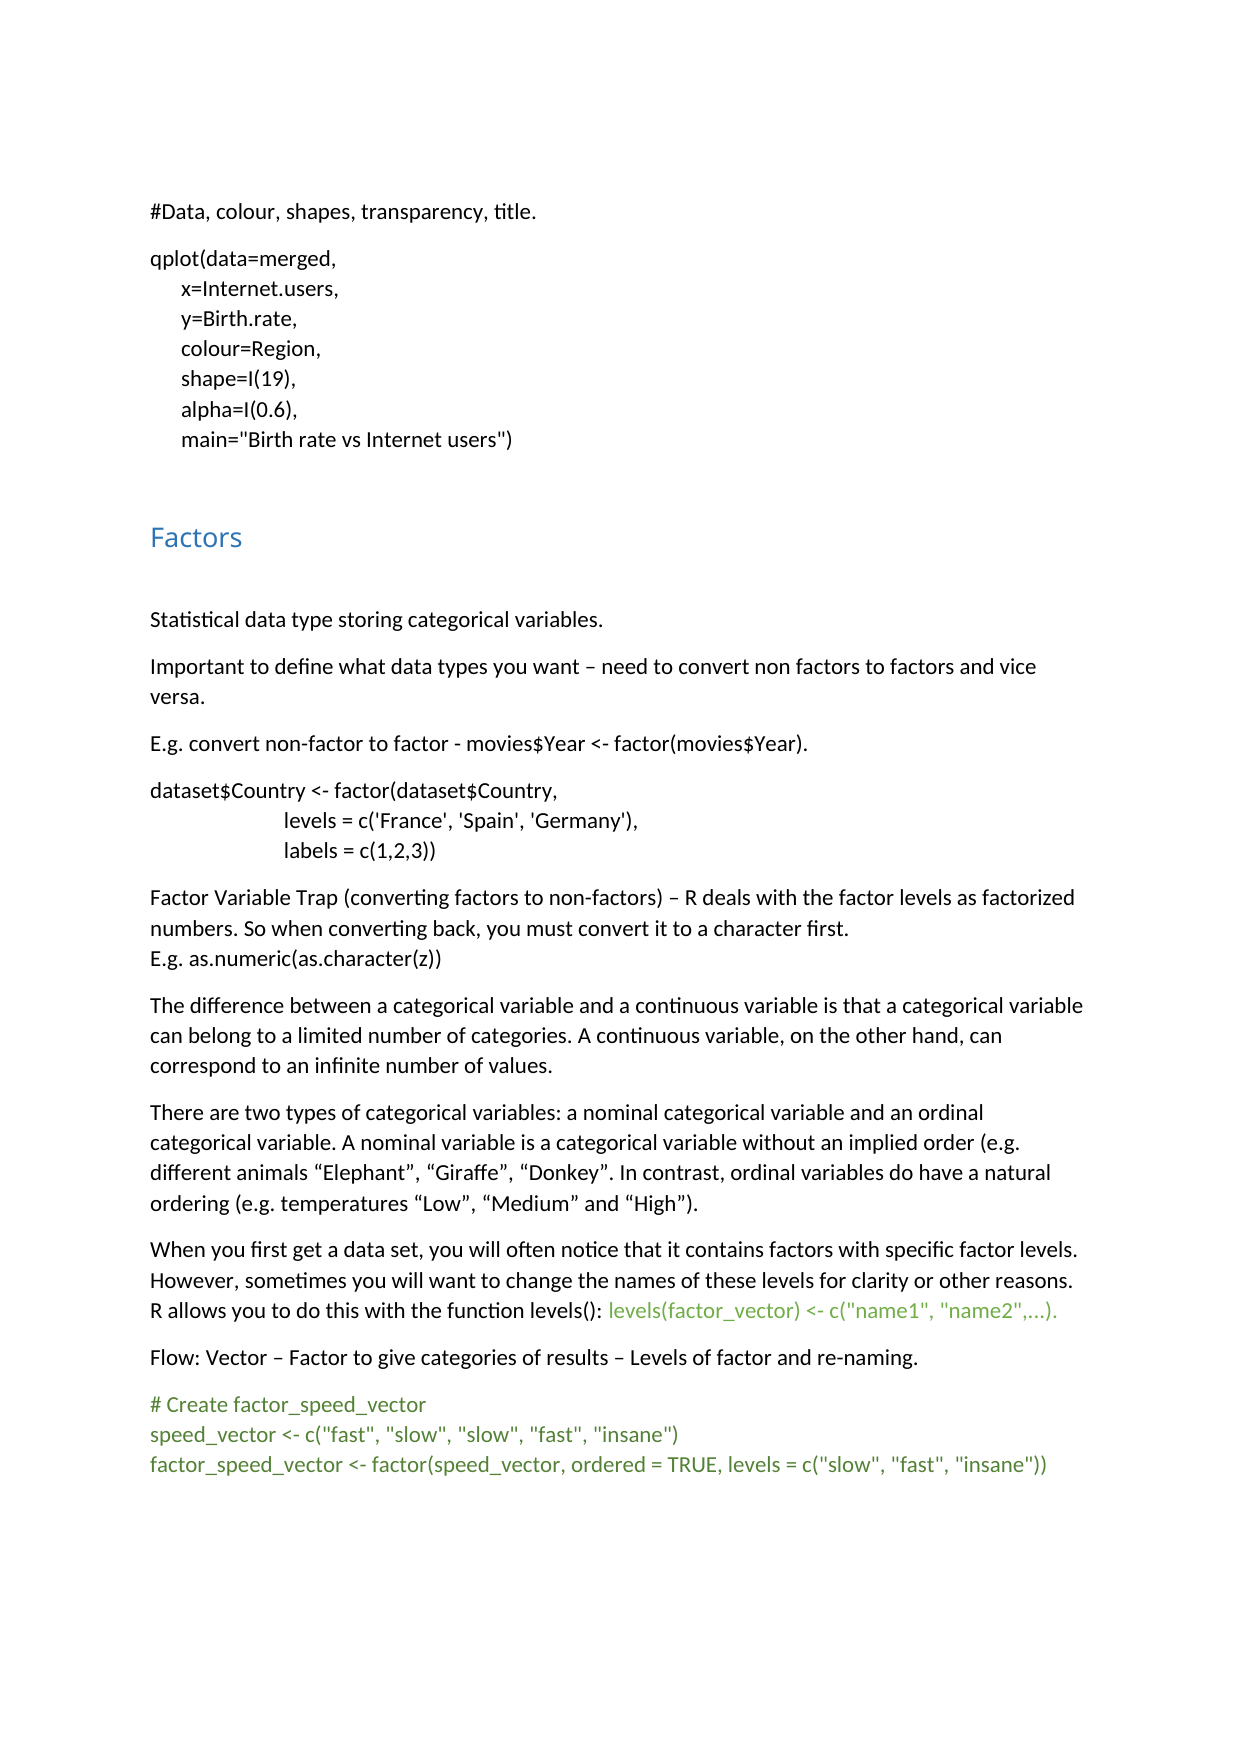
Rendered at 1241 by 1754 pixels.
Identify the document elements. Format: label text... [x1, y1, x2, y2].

text Important to define what data types you want – need to convert non factors to factors and vice versa. [150, 652, 1090, 711]
text The difference between a categorical variable and a continuous variable is that a categorical variable can belong to a limited number of categories. A continuous variable, on the other hand, can correspond to an infinite number of values. [150, 991, 1090, 1079]
text There are two types of categorical variables: a nominal categorical variable and an ordinal categorical variable. A nominal variable is a categorical variable without an implied order (e.g. different animals “Elephant”, “Giraffe”, “Donkey”. In contrast, ordinal variables do have a natural ordering (e.g. temperatures “Low”, “Medium” and “High”). [150, 1098, 1090, 1217]
text Factor Variable Trap (converting factors to non-factors) – R deals with the factor levels as factorized numbers. So when converting back, you must convert it to a character first. E.g. as.numeric(as.character(z)) [150, 883, 1090, 972]
text qplot(data=merged, x=Internet.users, y=Birth.rate, colour=Region, shape=I(19), alpha=I(0.6), main="Birth rate vs Internet users") [150, 244, 1090, 453]
subtitle Factors [150, 519, 1090, 556]
text # Create factor_speed_vector speed_vector <- c("fast", "slow", "slow", "fast", "insane") factor_speed_vector <- factor(speed_vector, ordered = TRUE, levels = c("slow", "fast", "insane")) [150, 1390, 1090, 1508]
text Statistical data type storing categorical variables. [150, 605, 1090, 633]
text Flow: Vector – Factor to give categories of results – Levels of factor and re-naming. [150, 1343, 1090, 1371]
text E.g. convert non-factor to factor - movies$Year <- factor(movies$Year). [150, 729, 1090, 757]
text dataset$Country <- factor(dataset$Country, levels = c('France', 'Spain', 'Germany'), labels = c(1,2,3)) [150, 776, 1090, 865]
text #Data, colour, shapes, transparency, title. [150, 197, 1090, 225]
text When you first get a data set, you will often notice that it contains factors with specific factor levels. However, sometimes you will want to change the names of these levels for clarity or other reasons. R allows you to do this with the function levels(): levels(factor_vector) <- c("name1", "name2",...). [150, 1236, 1090, 1324]
